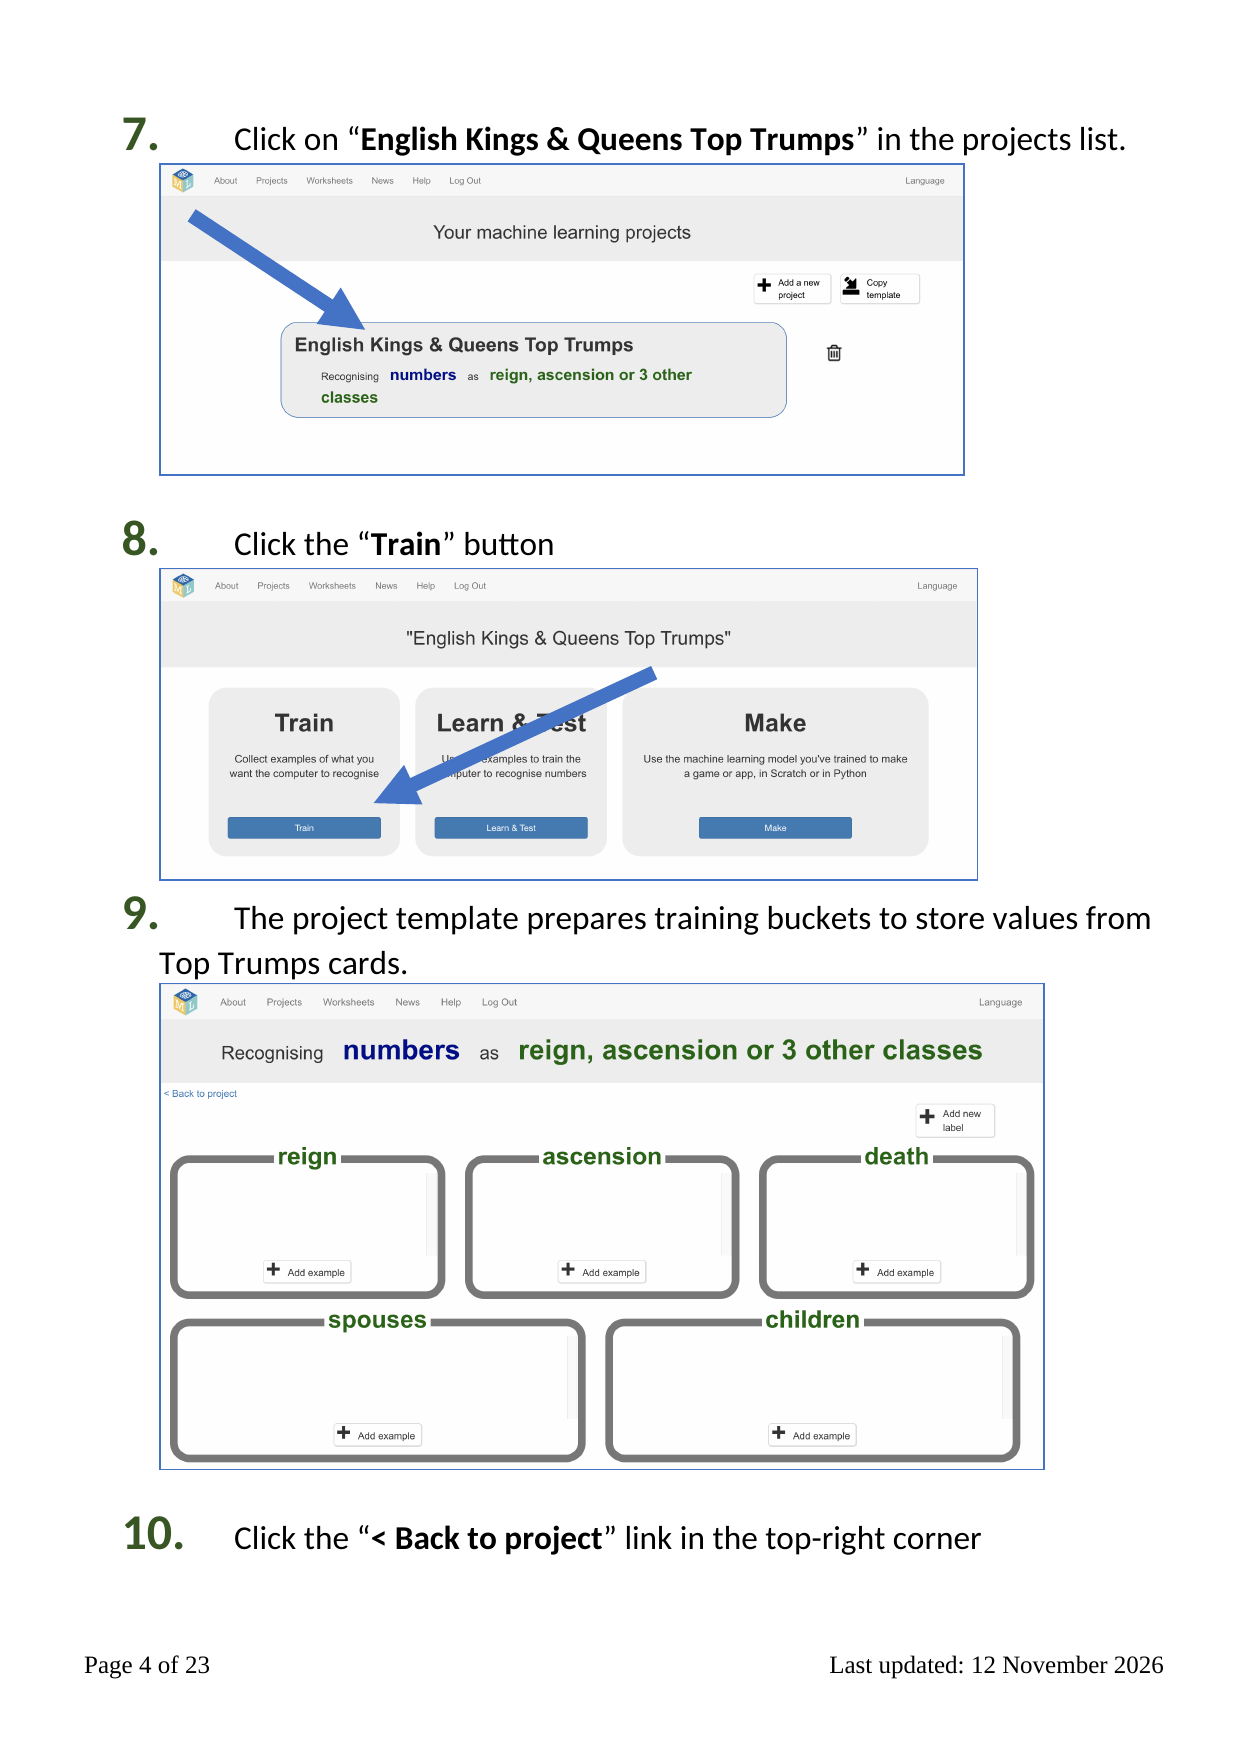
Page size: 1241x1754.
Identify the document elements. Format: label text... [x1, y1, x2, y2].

picture [161, 984, 1043, 1469]
picture [161, 165, 963, 474]
list Click the “< Back to project” link in the top-right corner [121, 1501, 1164, 1592]
picture [161, 569, 977, 879]
